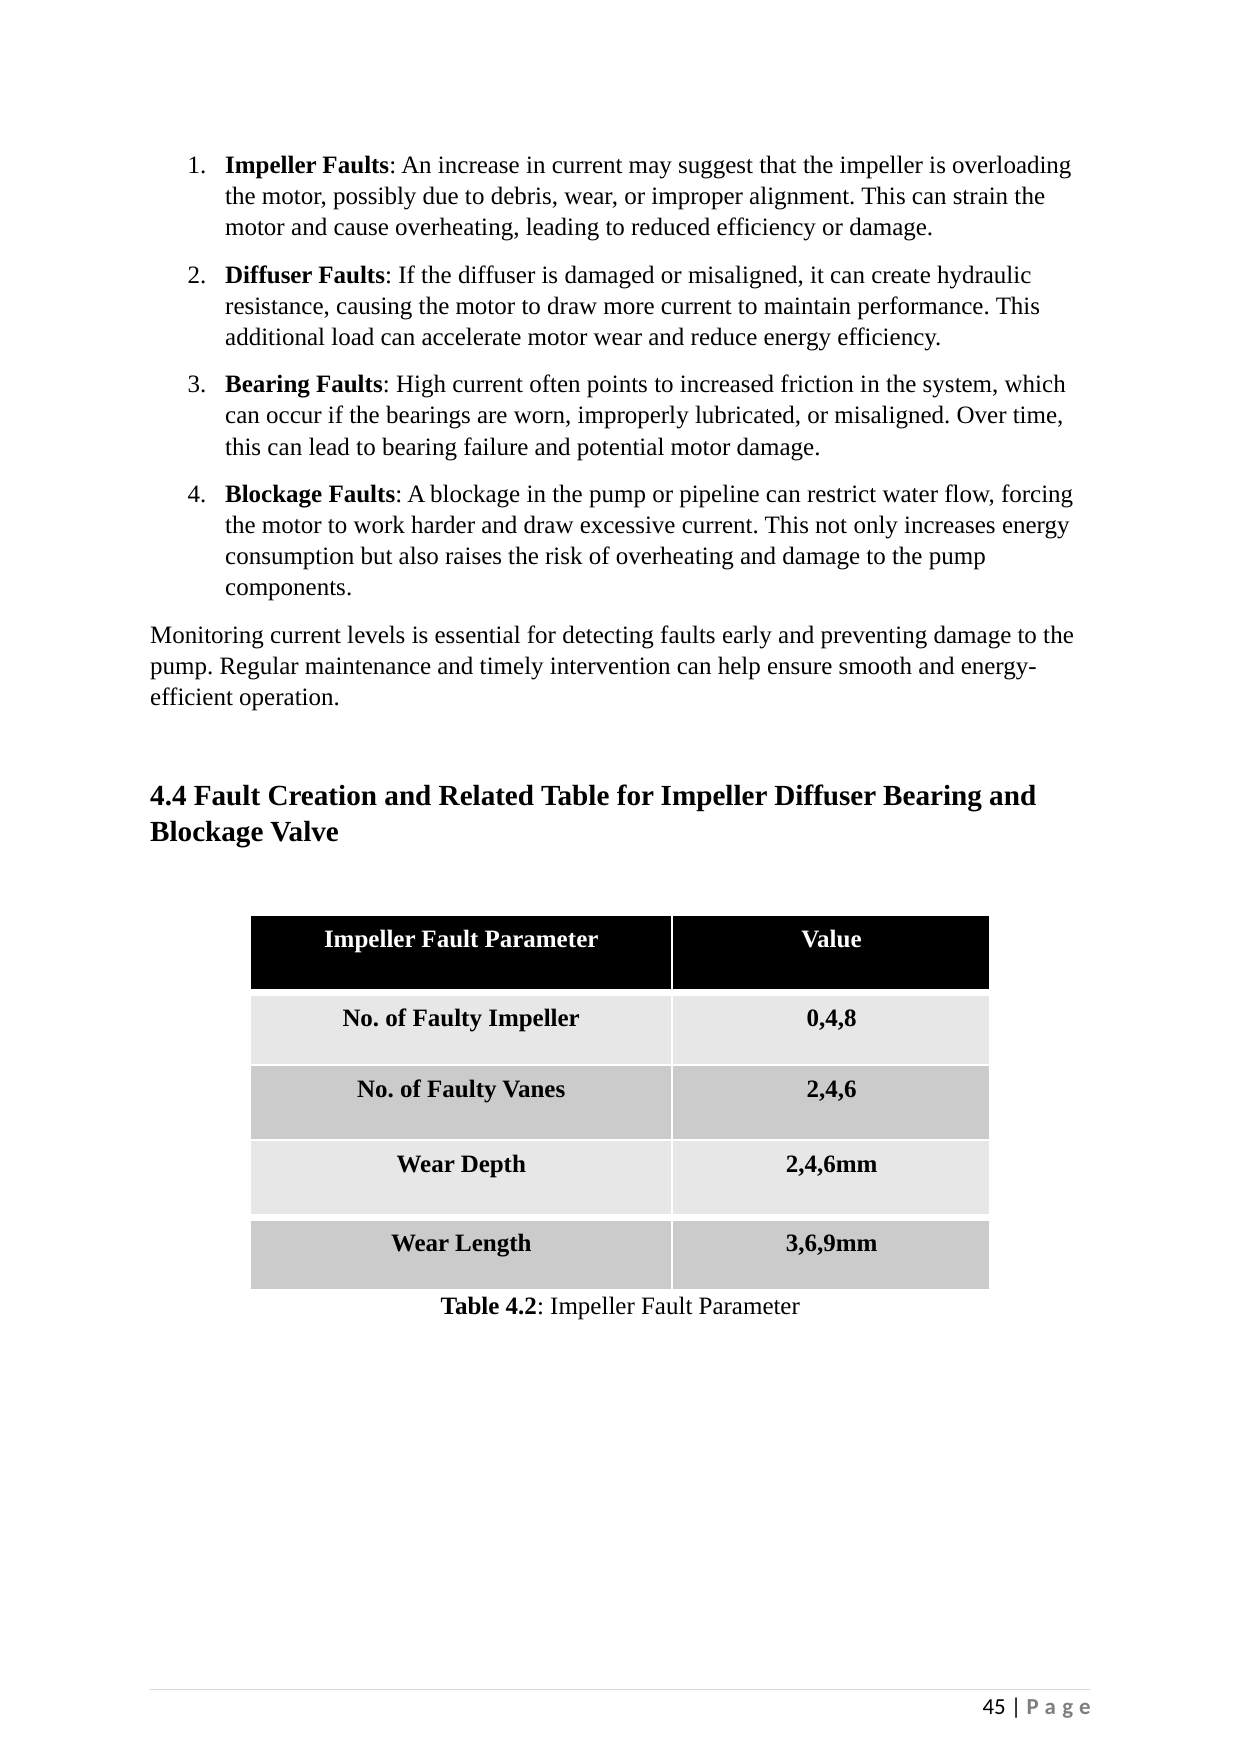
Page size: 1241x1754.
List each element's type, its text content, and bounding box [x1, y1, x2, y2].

table_cell Wear Length [251, 1221, 671, 1289]
table_cell No. of Faulty Vanes [251, 1066, 671, 1139]
list Bearing Faults: High current often points to increased friction in the system, which can occur if the bearings are worn, improperly lubricated, or misaligned. Over time, this can lead to bearing failure and potential motor damage. [187, 369, 1090, 460]
table_cell 0,4,8 [673, 996, 989, 1064]
table_cell Wear Depth [251, 1141, 671, 1214]
list Diffuser Faults: If the diffuser is damaged or misaligned, it can create hydraulic resistance, causing the motor to draw more current to maintain performance. This additional load can accelerate motor wear and reduce energy efficiency. [187, 260, 1090, 351]
list Blockage Faults: A blockage in the pump or pipeline can restrict water flow, forcing the motor to work harder and draw excessive current. This not only increases energy consumption but also raises the risk of overheating and damage to the pump components. [187, 479, 1090, 601]
text Table 4.2: Impeller Fault Parameter [150, 1291, 1090, 1320]
table_cell 2,4,6mm [673, 1141, 989, 1214]
list Impeller Faults: An increase in current may suggest that the impeller is overloading the motor, possibly due to debris, wear, or improper alignment. This can strain the motor and cause overheating, leading to reduced efficiency or damage. [187, 150, 1090, 241]
table_header Impeller Fault Parameter [251, 916, 671, 989]
table_header Value [673, 916, 989, 989]
table_cell No. of Faulty Impeller [251, 996, 671, 1064]
table_cell 3,6,9mm [673, 1221, 989, 1289]
table_cell 2,4,6 [673, 1066, 989, 1139]
text 4.4 Fault Creation and Related Table for Impeller Diffuser Bearing and Blockage Valve [150, 778, 1090, 847]
text Monitoring current levels is essential for detecting faults early and preventing damage to the pump. Regular maintenance and timely intervention can help ensure smooth and energy-efficient operation. [150, 620, 1090, 711]
